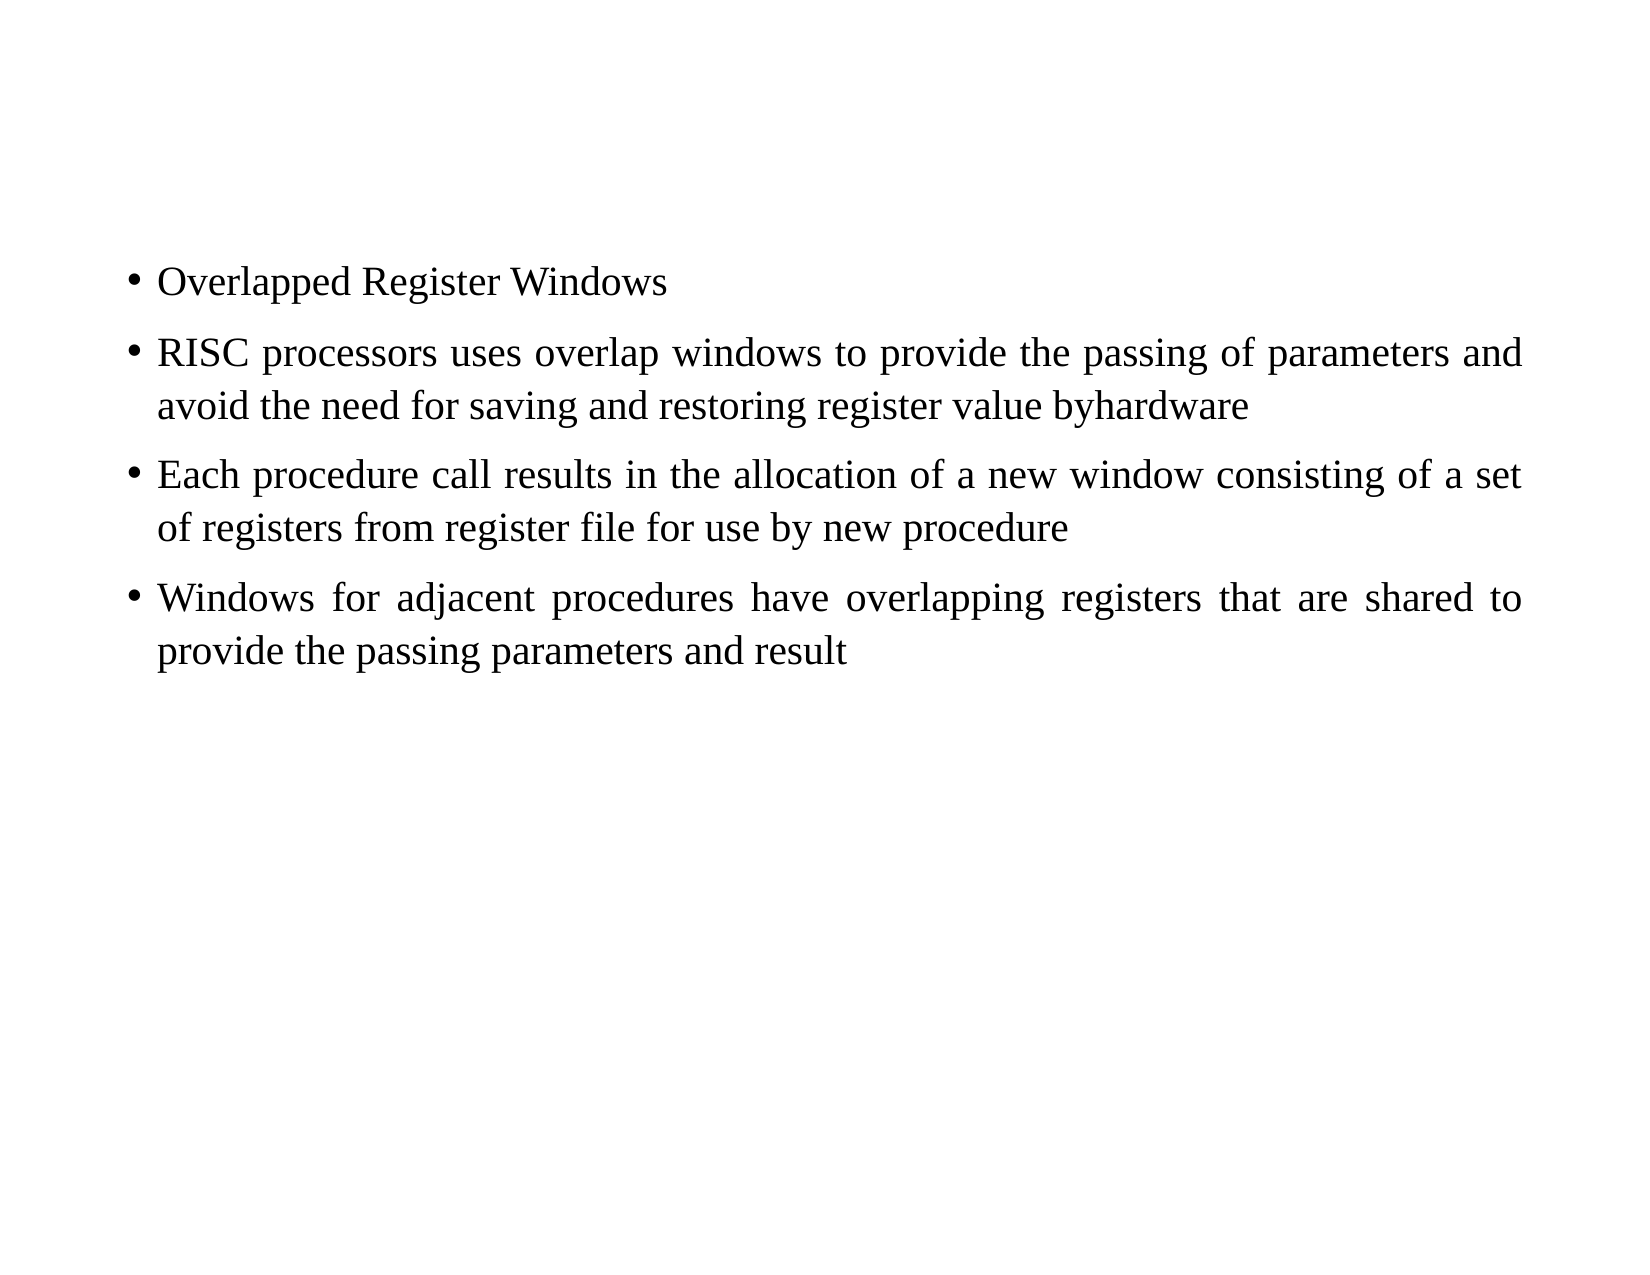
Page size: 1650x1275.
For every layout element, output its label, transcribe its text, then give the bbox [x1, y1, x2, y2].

list Overlapped Register Windows [126, 251, 1524, 306]
list Each procedure call results in the allocation of a new window consisting of a set of registers from register file for use by new procedure [126, 444, 1524, 551]
list RISC processors uses overlap windows to provide the passing of parameters and avoid the need for saving and restoring register value byhardware [126, 322, 1524, 429]
list Windows for adjacent procedures have overlapping registers that are shared to provide the passing parameters and result [126, 566, 1524, 673]
